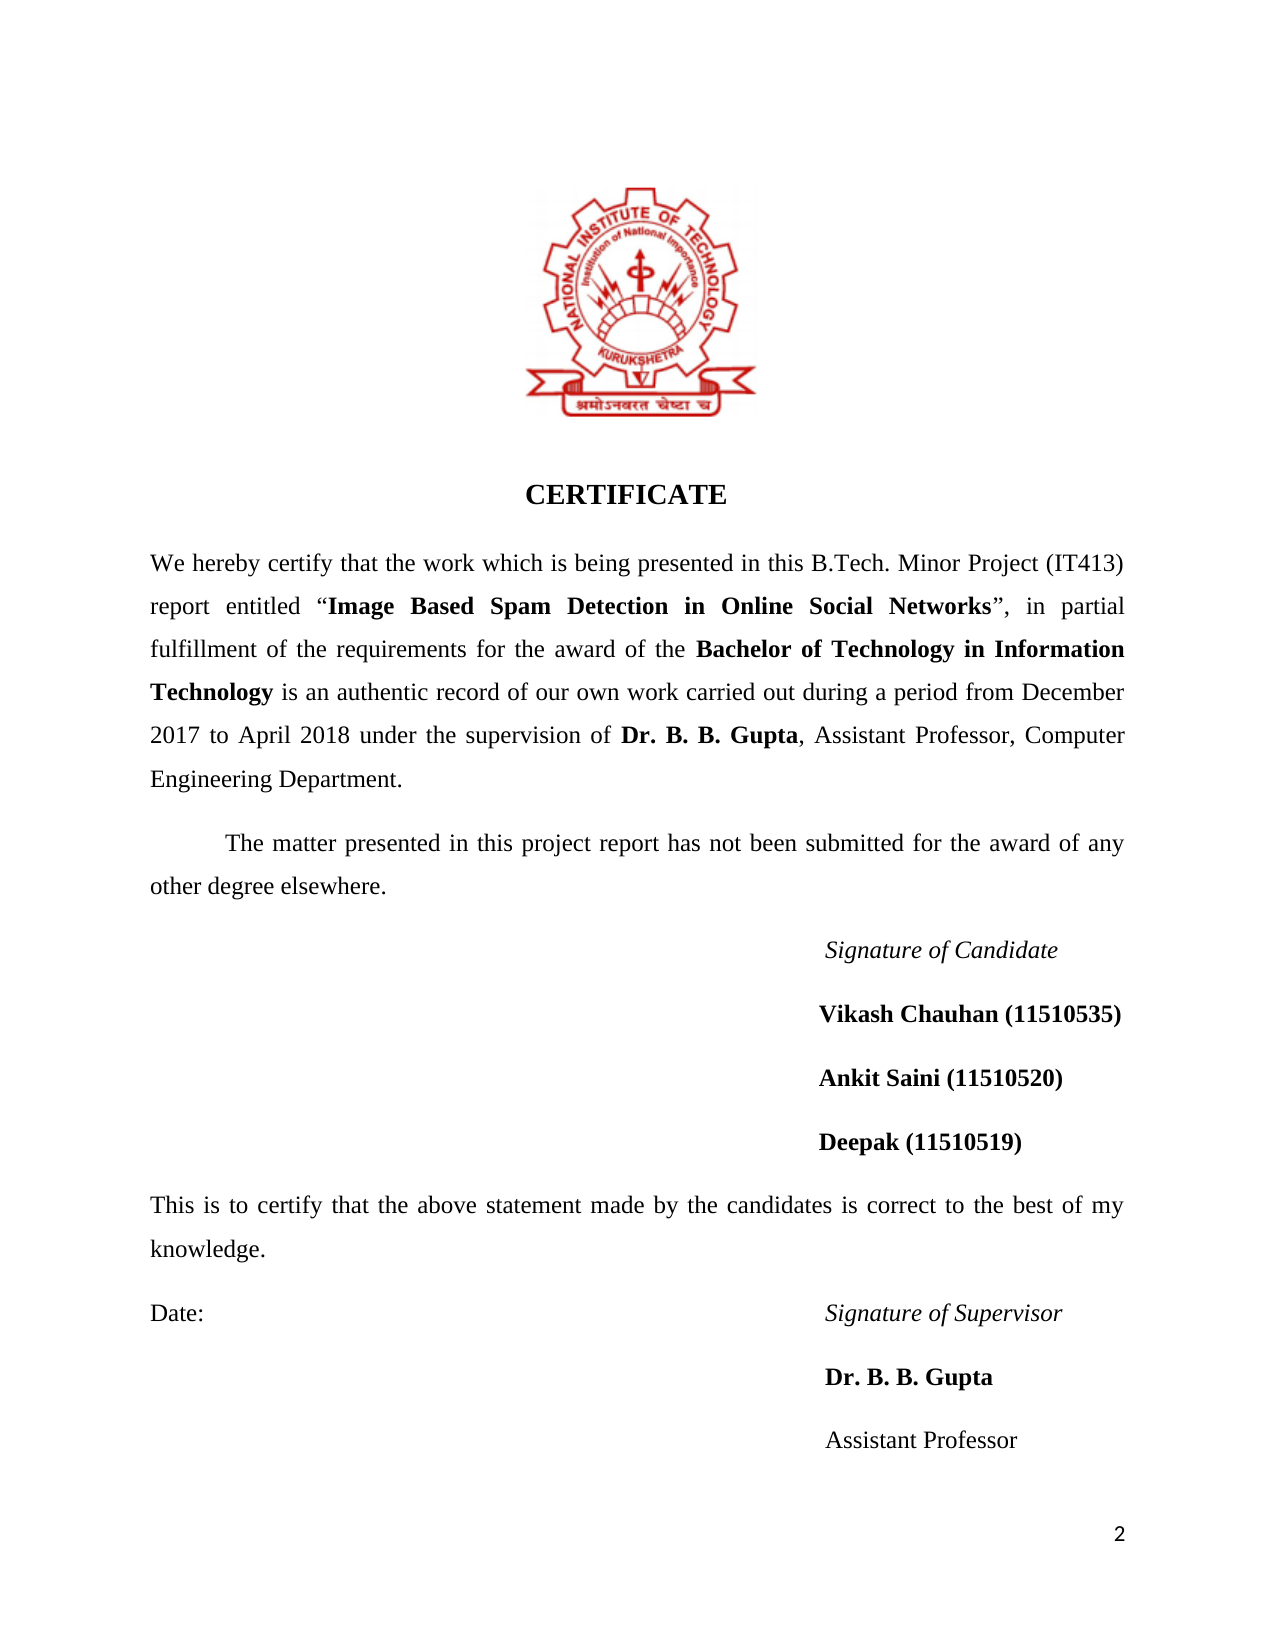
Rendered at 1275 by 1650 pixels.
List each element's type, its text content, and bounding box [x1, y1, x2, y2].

text Dr. B. B. Gupta [150, 1362, 1125, 1390]
picture [505, 176, 770, 432]
text This is to certify that the above statement made by the candidates is correct to the best of my knowledge. [150, 1191, 1125, 1262]
text Assistant Professor [150, 1426, 1125, 1454]
text The matter presented in this project report has not been submitted for the award of any other degree elsewhere. [150, 828, 1125, 899]
text Date: Signature of Supervisor [150, 1298, 1125, 1326]
text Deepak (11510519) [750, 1127, 1125, 1155]
text CERTIFICATE [450, 477, 1125, 511]
text Ankit Saini (11510520) [750, 1063, 1125, 1091]
text Vikash Chauhan (11510535) [750, 999, 1125, 1027]
text Signature of Candidate [825, 935, 1125, 963]
text We hereby certify that the work which is being presented in this B.Tech. Minor Project (IT413) report entitled “Image Based Spam Detection in Online Social Networks”, in partial fulfillment of the requirements for the award of the Bachelor of Technology in Information Technology is an authentic record of our own work carried out during a period from December 2017 to April 2018 under the supervision of Dr. B. B. Gupta, Assistant Professor, Computer Engineering Department. [150, 548, 1125, 792]
